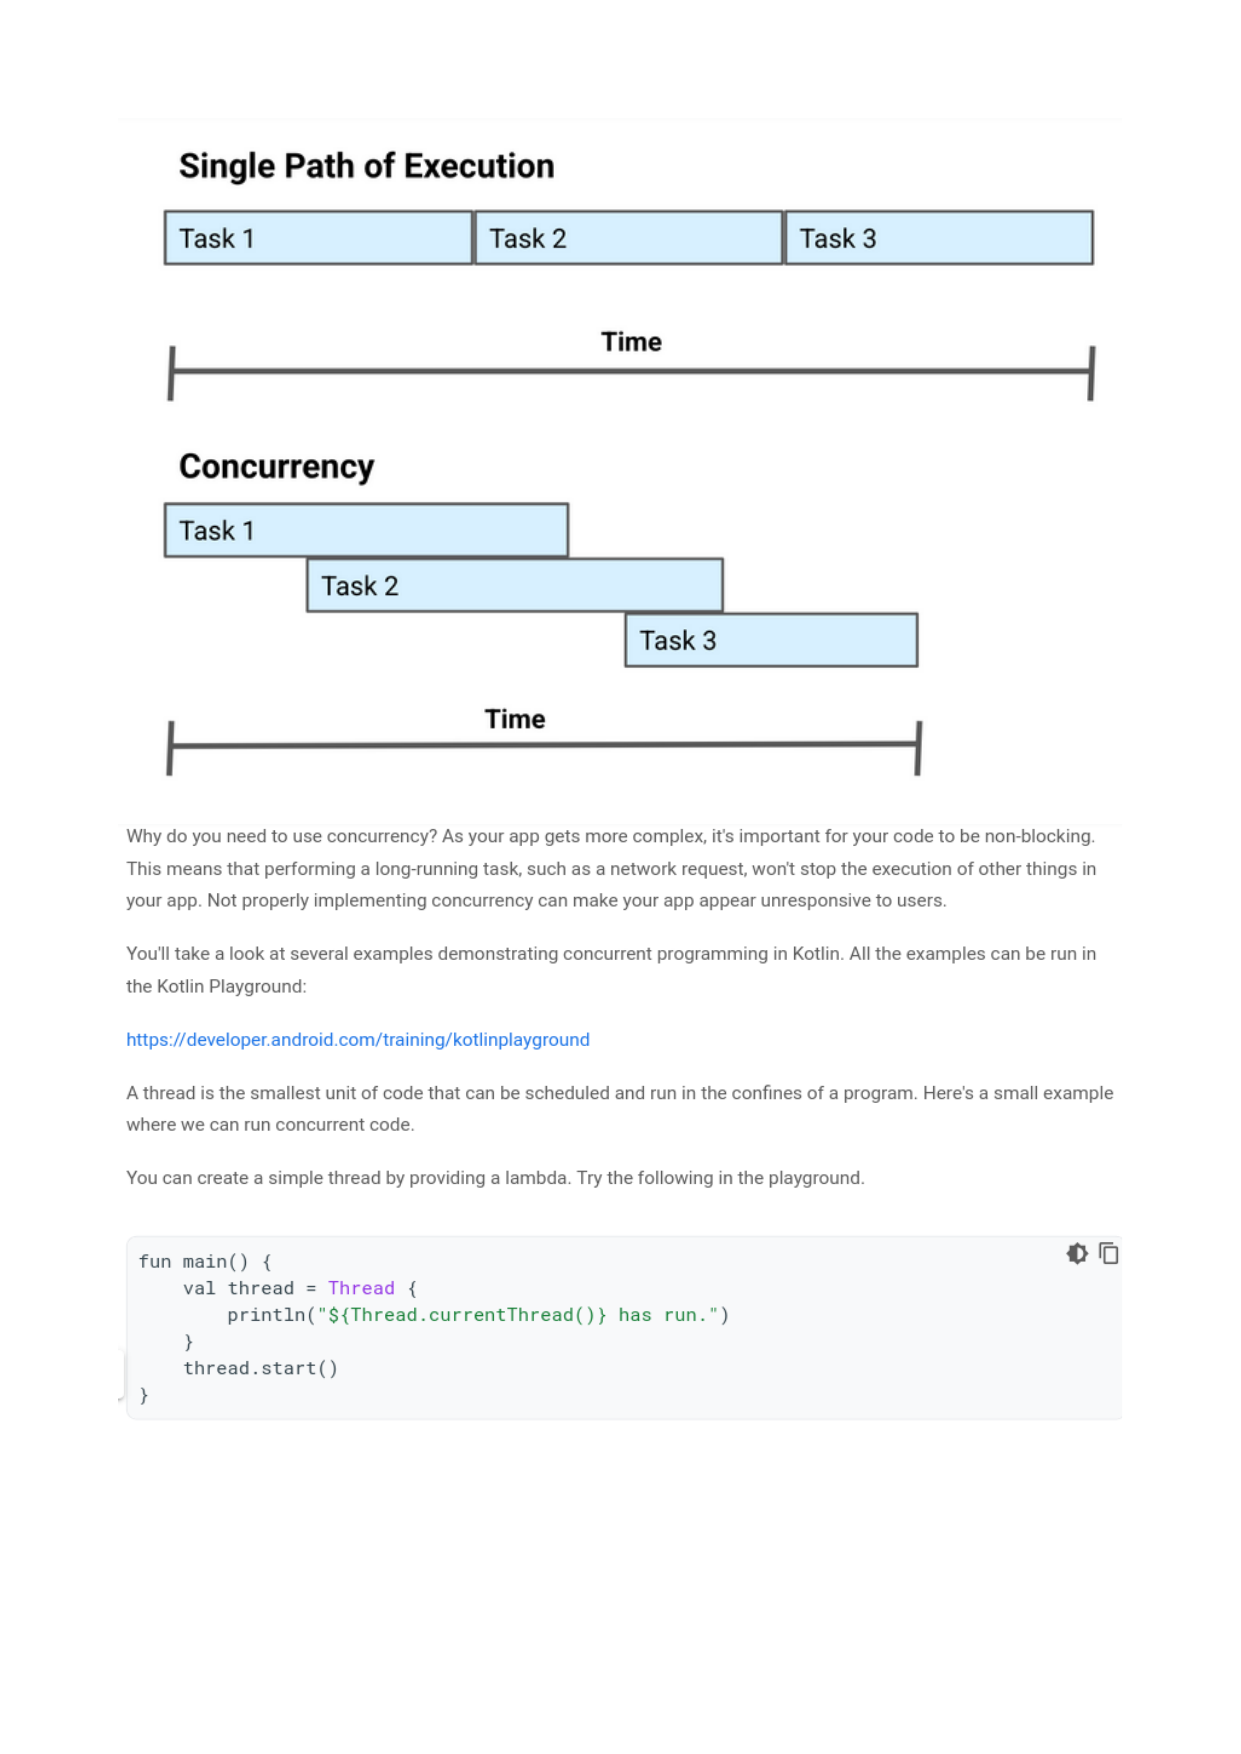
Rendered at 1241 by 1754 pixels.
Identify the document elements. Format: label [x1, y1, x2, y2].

picture [118, 824, 1123, 1435]
picture [118, 118, 1123, 801]
